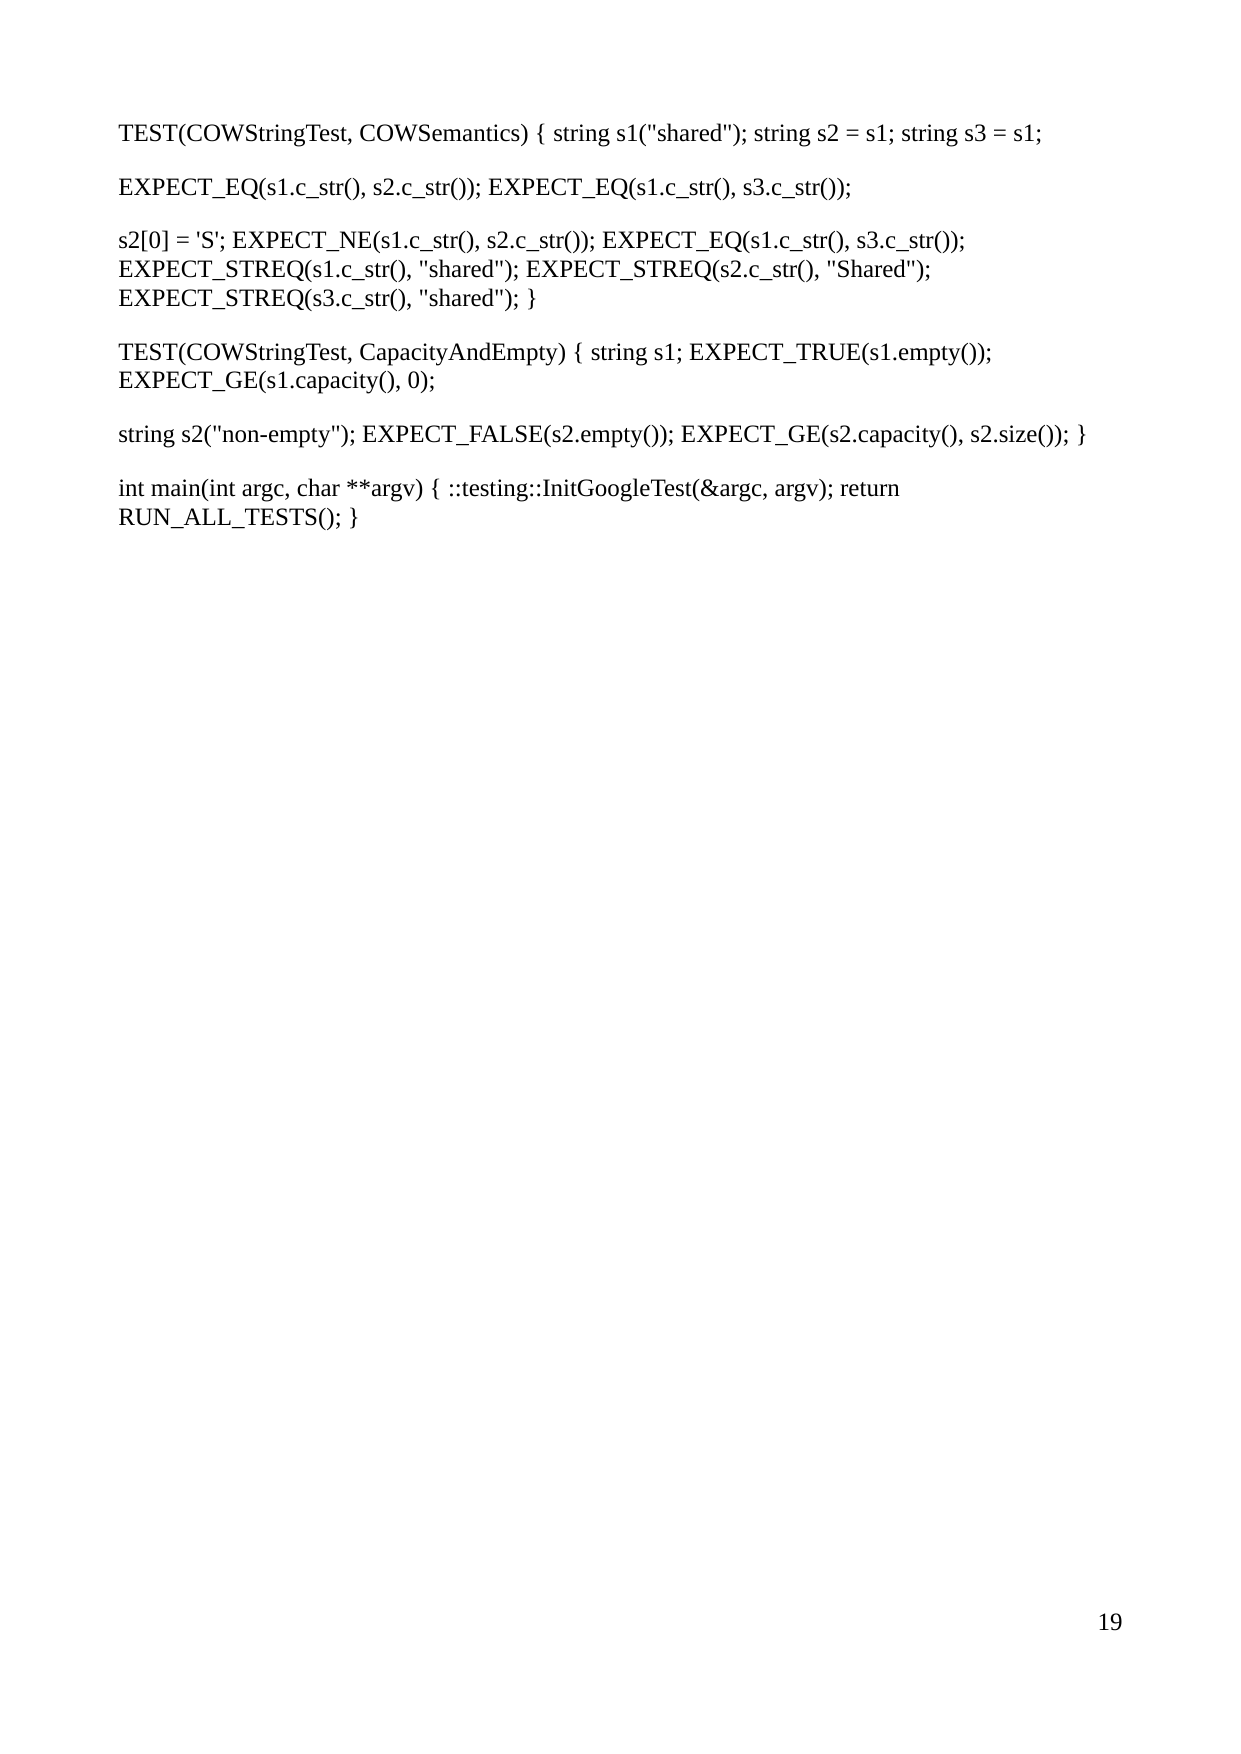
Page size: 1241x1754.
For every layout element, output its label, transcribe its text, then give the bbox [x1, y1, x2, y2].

text EXPECT_EQ(s1.c_str(), s2.c_str()); EXPECT_EQ(s1.c_str(), s3.c_str()); [118, 172, 1122, 201]
text TEST(COWStringTest, COWSemantics) { string s1("shared"); string s2 = s1; string s3 = s1; [118, 118, 1122, 147]
text TEST(COWStringTest, CapacityAndEmpty) { string s1; EXPECT_TRUE(s1.empty()); EXPECT_GE(s1.capacity(), 0); [118, 337, 1122, 394]
text s2[0] = 'S'; EXPECT_NE(s1.c_str(), s2.c_str()); EXPECT_EQ(s1.c_str(), s3.c_str()); EXPECT_STREQ(s1.c_str(), "shared"); EXPECT_STREQ(s2.c_str(), "Shared"); EXPECT_STREQ(s3.c_str(), "shared"); } [118, 226, 1122, 312]
text int main(int argc, char **argv) { ::testing::InitGoogleTest(&argc, argv); return RUN_ALL_TESTS(); } [118, 473, 1122, 531]
text string s2("non-empty"); EXPECT_FALSE(s2.empty()); EXPECT_GE(s2.capacity(), s2.size()); } [118, 419, 1122, 448]
